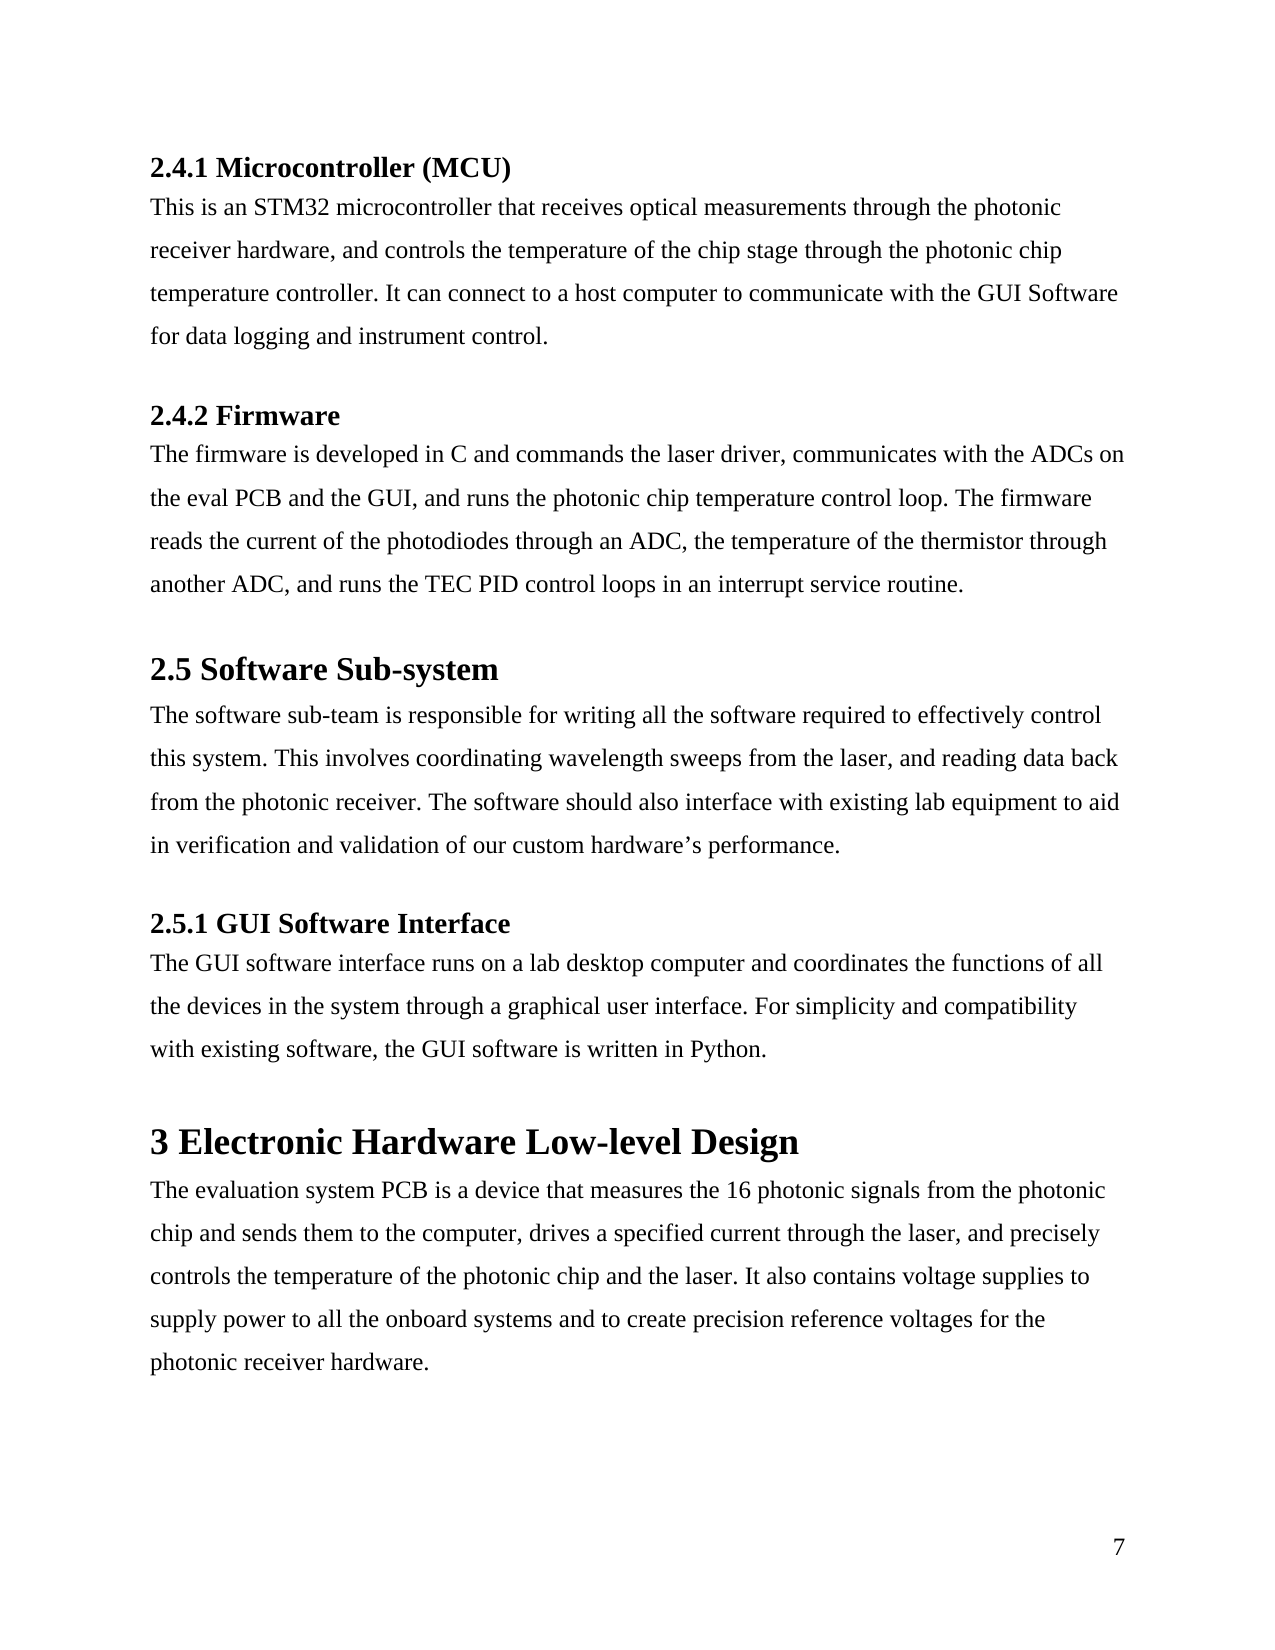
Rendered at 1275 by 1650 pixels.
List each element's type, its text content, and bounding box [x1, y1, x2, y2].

subtitle 2.4.2 Firmware [150, 398, 1125, 431]
text The GUI software interface runs on a lab desktop computer and coordinates the functions of all the devices in the system through a graphical user interface. For simplicity and compatibility with existing software, the GUI software is written in Python. [150, 948, 1125, 1063]
text The firmware is developed in C and commands the laser driver, communicates with the ADCs on the eval PCB and the GUI, and runs the photonic chip temperature control loop. The firmware reads the current of the photodiodes through an ADC, the temperature of the thermistor through another ADC, and runs the TEC PID control loops in an interrupt service routine. [150, 439, 1125, 598]
subtitle 2.4.1 Microcontroller (MCU) [150, 150, 1125, 183]
subtitle 2.5.1 GUI Software Interface [150, 906, 1125, 940]
subtitle 2.5 Software Sub-system [150, 649, 1125, 688]
text The software sub-team is responsible for writing all the software required to effectively control this system. This involves coordinating wavelength sweeps from the laser, and reading data back from the photonic receiver. The software should also interface with existing lab equipment to aid in verification and validation of our custom hardware’s performance. [150, 700, 1125, 858]
text The evaluation system PCB is a device that measures the 16 photonic signals from the photonic chip and sends them to the computer, drives a specified current through the laser, and precisely controls the temperature of the photonic chip and the laser. It also contains voltage supplies to supply power to all the onboard systems and to create precision reference voltages for the photonic receiver hardware. [150, 1175, 1125, 1376]
subtitle 3 Electronic Hardware Low-level Design [150, 1119, 1125, 1162]
text This is an STM32 microcontroller that receives optical measurements through the photonic receiver hardware, and controls the temperature of the chip stage through the photonic chip temperature controller. It can connect to a host computer to communicate with the GUI Software for data logging and instrument control. [150, 192, 1125, 350]
